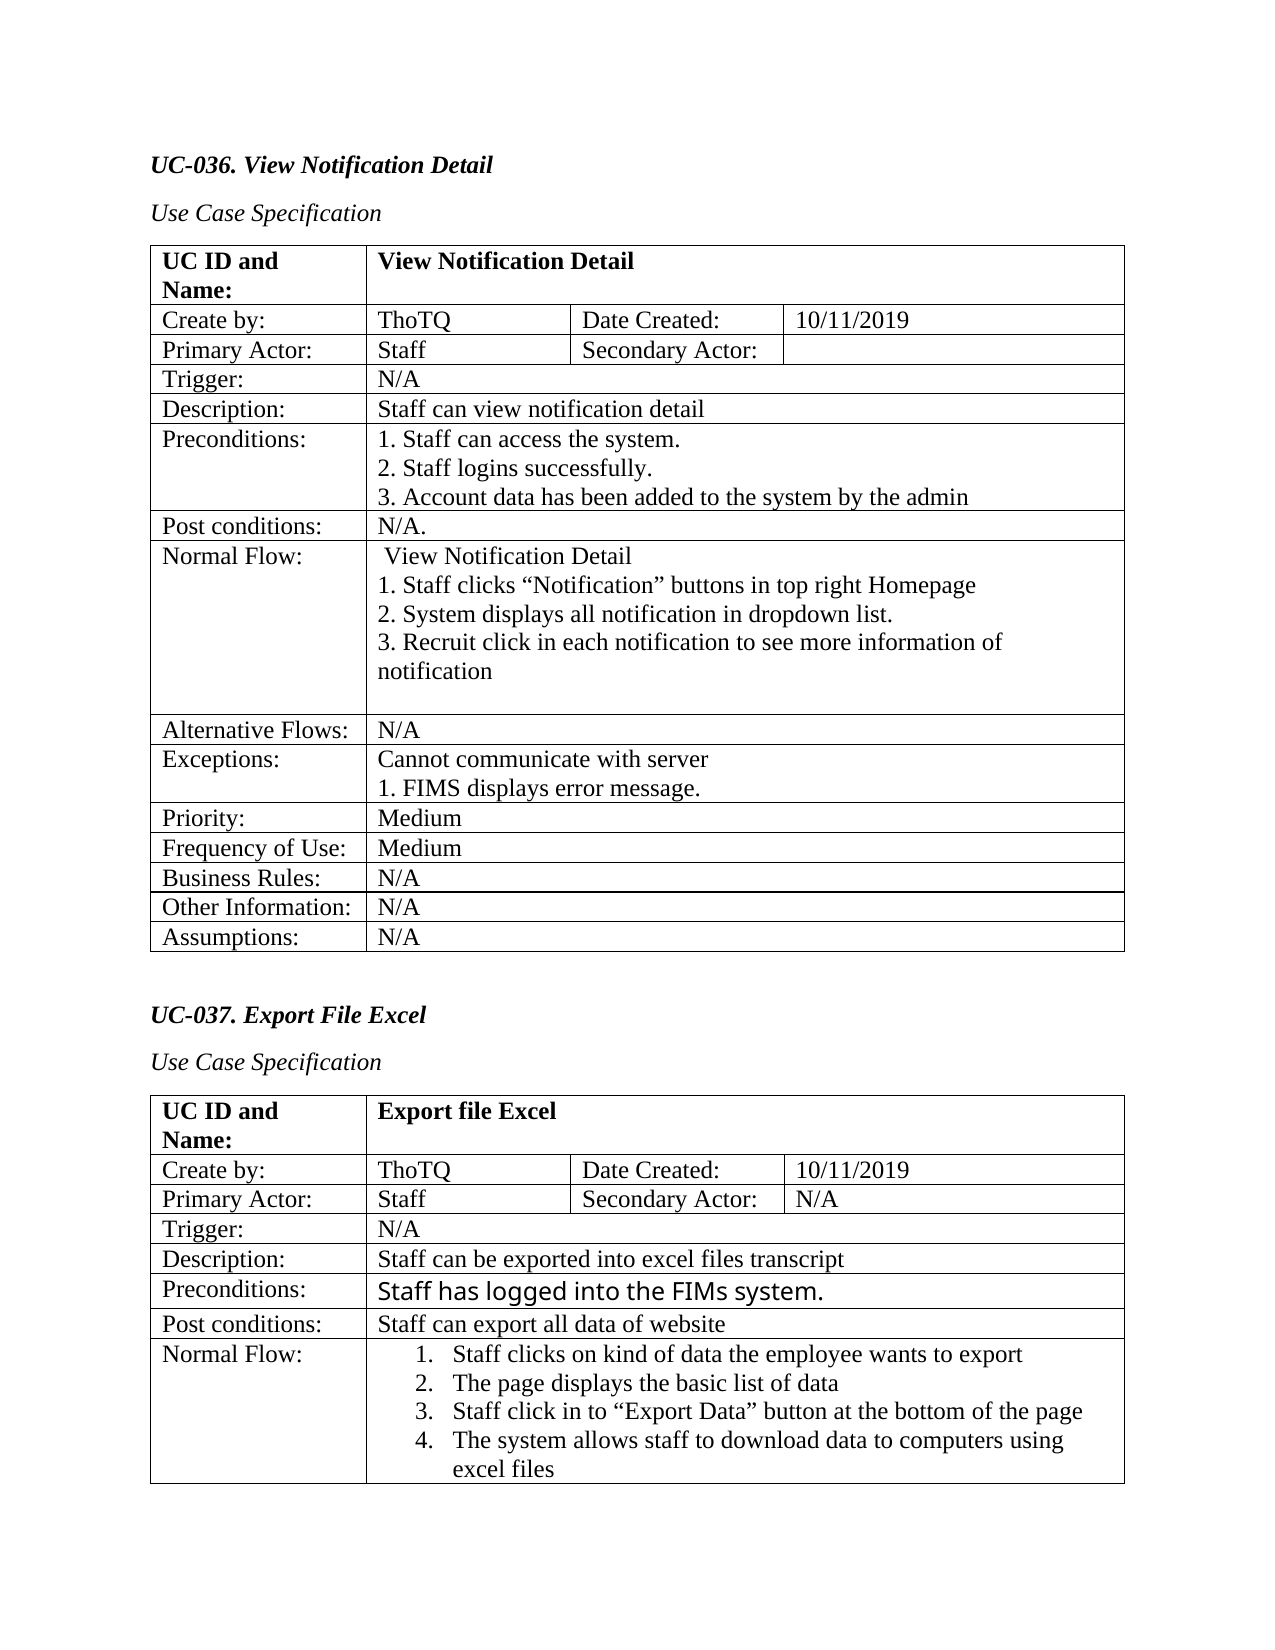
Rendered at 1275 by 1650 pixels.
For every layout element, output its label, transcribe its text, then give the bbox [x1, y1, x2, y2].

table_cell Create by: [151, 1155, 366, 1183]
table_cell Secondary Actor: [571, 335, 783, 363]
table_cell Post conditions: [151, 511, 366, 540]
table_cell Other Information: [151, 893, 366, 921]
table_cell Staff has logged into the FIMs system. [367, 1274, 1124, 1308]
text Use Case Specification [150, 198, 1125, 226]
table_cell Exceptions: [151, 745, 366, 802]
table_cell Staff [367, 1185, 570, 1213]
table_cell ThoTQ [367, 1155, 570, 1183]
table_cell Trigger: [151, 1214, 366, 1243]
table_cell N/A [785, 1185, 1124, 1213]
table_cell Preconditions: [151, 424, 366, 510]
table_cell N/A [367, 365, 1124, 393]
table_cell Priority: [151, 803, 366, 832]
table_header Export file Excel [367, 1096, 1124, 1154]
text UC-036. View Notification Detail [150, 150, 1125, 179]
table_cell Business Rules: [151, 863, 366, 891]
table_cell Secondary Actor: [571, 1185, 784, 1213]
table_cell N/A. [367, 511, 1124, 540]
table_cell Frequency of Use: [151, 833, 366, 862]
table_cell Medium [367, 833, 1124, 862]
table_cell [784, 335, 1124, 363]
table_cell Date Created: [571, 305, 783, 334]
table_cell Description: [151, 394, 366, 423]
table_cell Normal Flow: [151, 1339, 366, 1483]
table_cell Medium [367, 803, 1124, 832]
table_cell Assumptions: [151, 922, 366, 951]
table_cell Date Created: [571, 1155, 784, 1183]
table_cell Cannot communicate with server 1. FIMS displays error message. [367, 745, 1124, 802]
table_cell N/A [367, 893, 1124, 921]
table_cell N/A [367, 715, 1124, 743]
table_cell N/A [367, 922, 1124, 951]
table_header UC ID and Name: [151, 1096, 366, 1154]
table_cell Create by: [151, 305, 366, 334]
table_cell Normal Flow: [151, 541, 366, 714]
table_cell N/A [367, 1214, 1124, 1243]
text UC-037. Export File Excel [150, 1000, 1125, 1028]
text Use Case Specification [150, 1047, 1125, 1076]
table_cell Staff [367, 335, 570, 363]
table_cell Primary Actor: [151, 1185, 366, 1213]
table_cell ThoTQ [367, 305, 570, 334]
table_cell 10/11/2019 [785, 1155, 1124, 1183]
table_cell Primary Actor: [151, 335, 366, 363]
table_cell Alternative Flows: [151, 715, 366, 743]
table_cell Staff can view notification detail [367, 394, 1124, 423]
table_cell Post conditions: [151, 1309, 366, 1338]
table_cell 1. Staff can access the system. 2. Staff logins successfully. 3. Account data has been added to the system by the admin [367, 424, 1124, 510]
table_cell View Notification Detail 1. Staff clicks “Notification” buttons in top right Homepage 2. System displays all notification in dropdown list. 3. Recruit click in each notification to see more information of notification [367, 541, 1124, 714]
table_cell Staff can be exported into excel files transcript [367, 1244, 1124, 1273]
table_cell Staff can export all data of website [367, 1309, 1124, 1338]
table_cell Description: [151, 1244, 366, 1273]
table_cell N/A [367, 863, 1124, 891]
table_cell 10/11/2019 [784, 305, 1124, 334]
table_cell Preconditions: [151, 1274, 366, 1308]
table_header View Notification Detail [367, 246, 1124, 304]
table_header UC ID and Name: [151, 246, 366, 304]
table_cell Trigger: [151, 365, 366, 393]
table_cell Staff clicks on kind of data the employee wants to export The page displays the basic list of data Staff click in to “Export Data” button at the bottom of the page The system allows staff to download data to computers using excel files [367, 1339, 1124, 1483]
